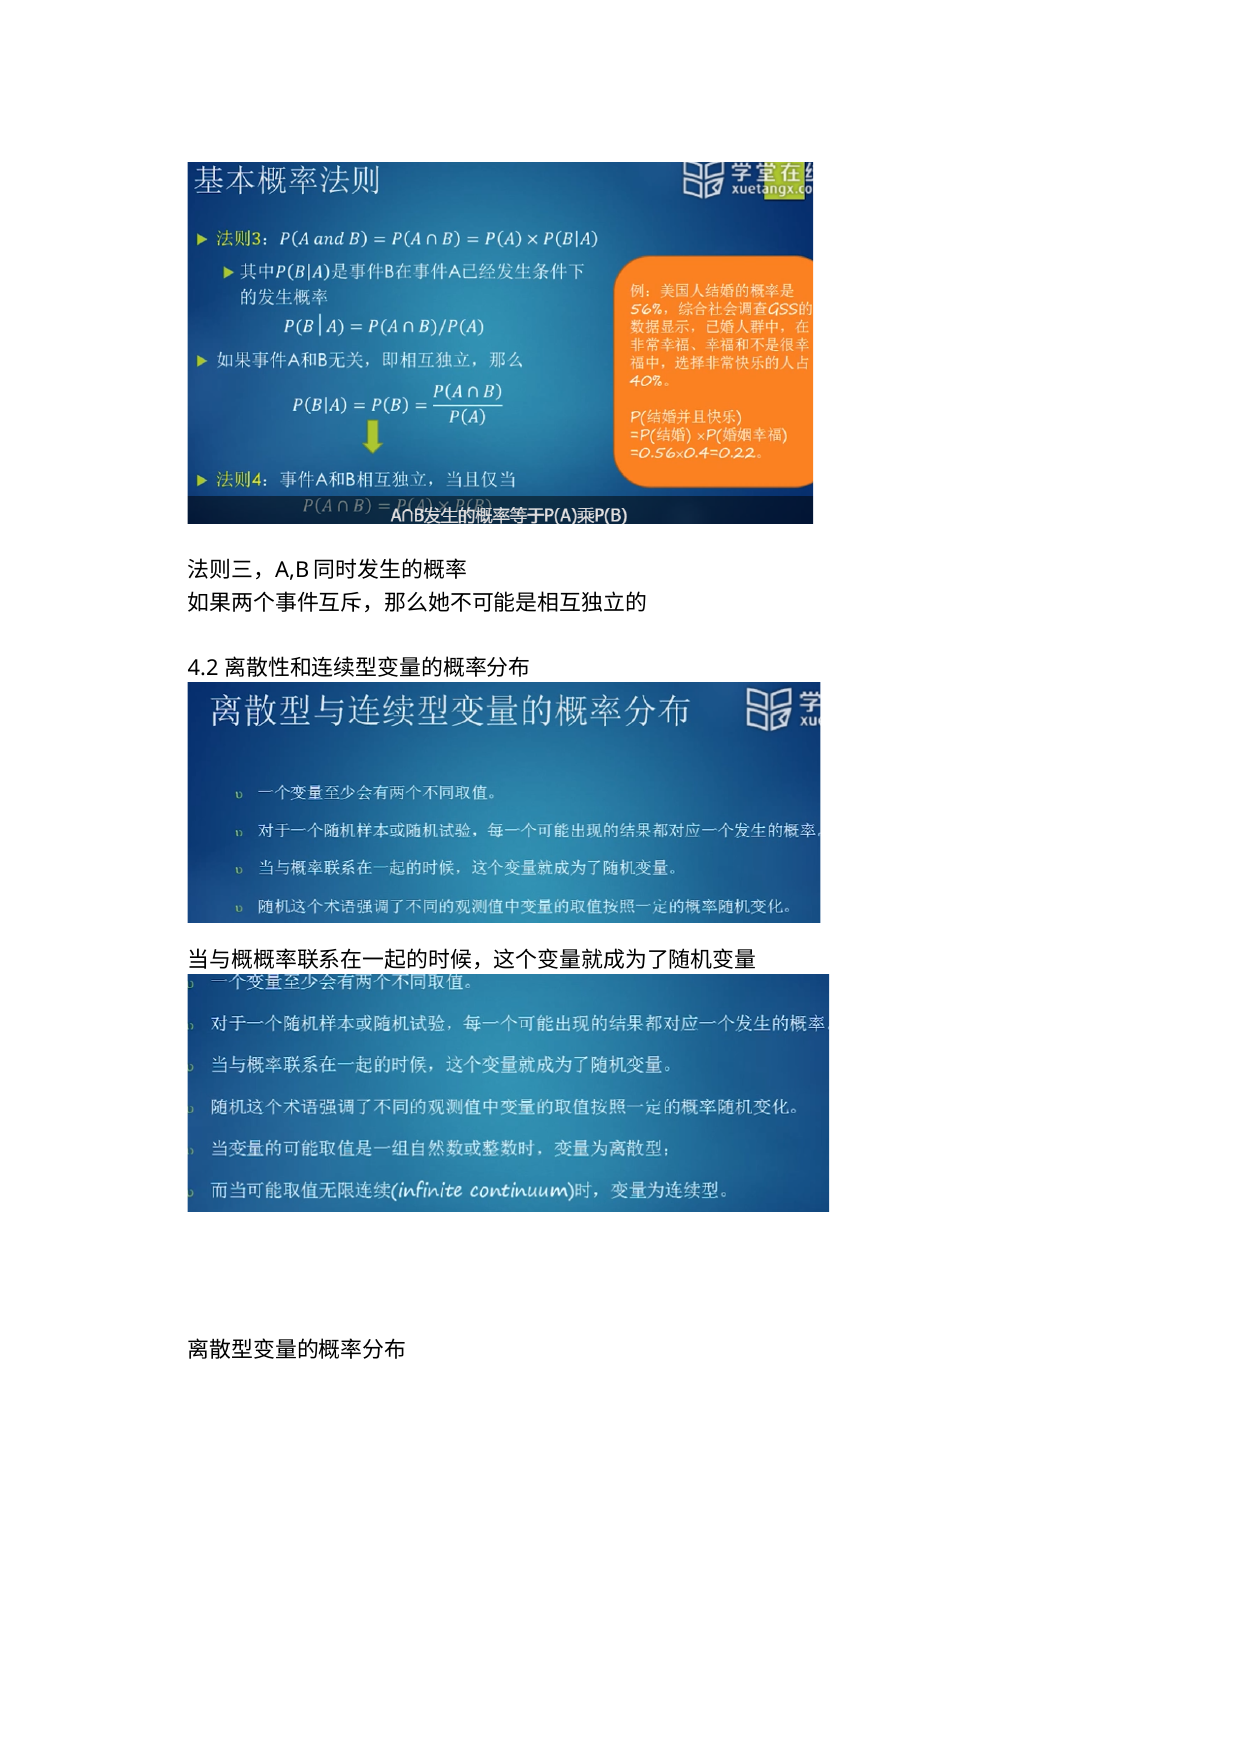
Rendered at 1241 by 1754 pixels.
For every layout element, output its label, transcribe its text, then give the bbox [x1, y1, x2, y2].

picture [187, 682, 821, 923]
text 离散型变量的概率分布 [187, 1332, 1053, 1364]
text 当与概概率联系在一起的时候，这个变量就成为了随机变量 [187, 942, 1053, 974]
picture [187, 974, 830, 1212]
text 法则三，A,B同时发生的概率 [187, 552, 1053, 584]
picture [187, 162, 814, 524]
text 如果两个事件互斥，那么她不可能是相互独立的 [187, 584, 1053, 617]
text 4.2 离散性和连续型变量的概率分布 [187, 649, 1053, 682]
